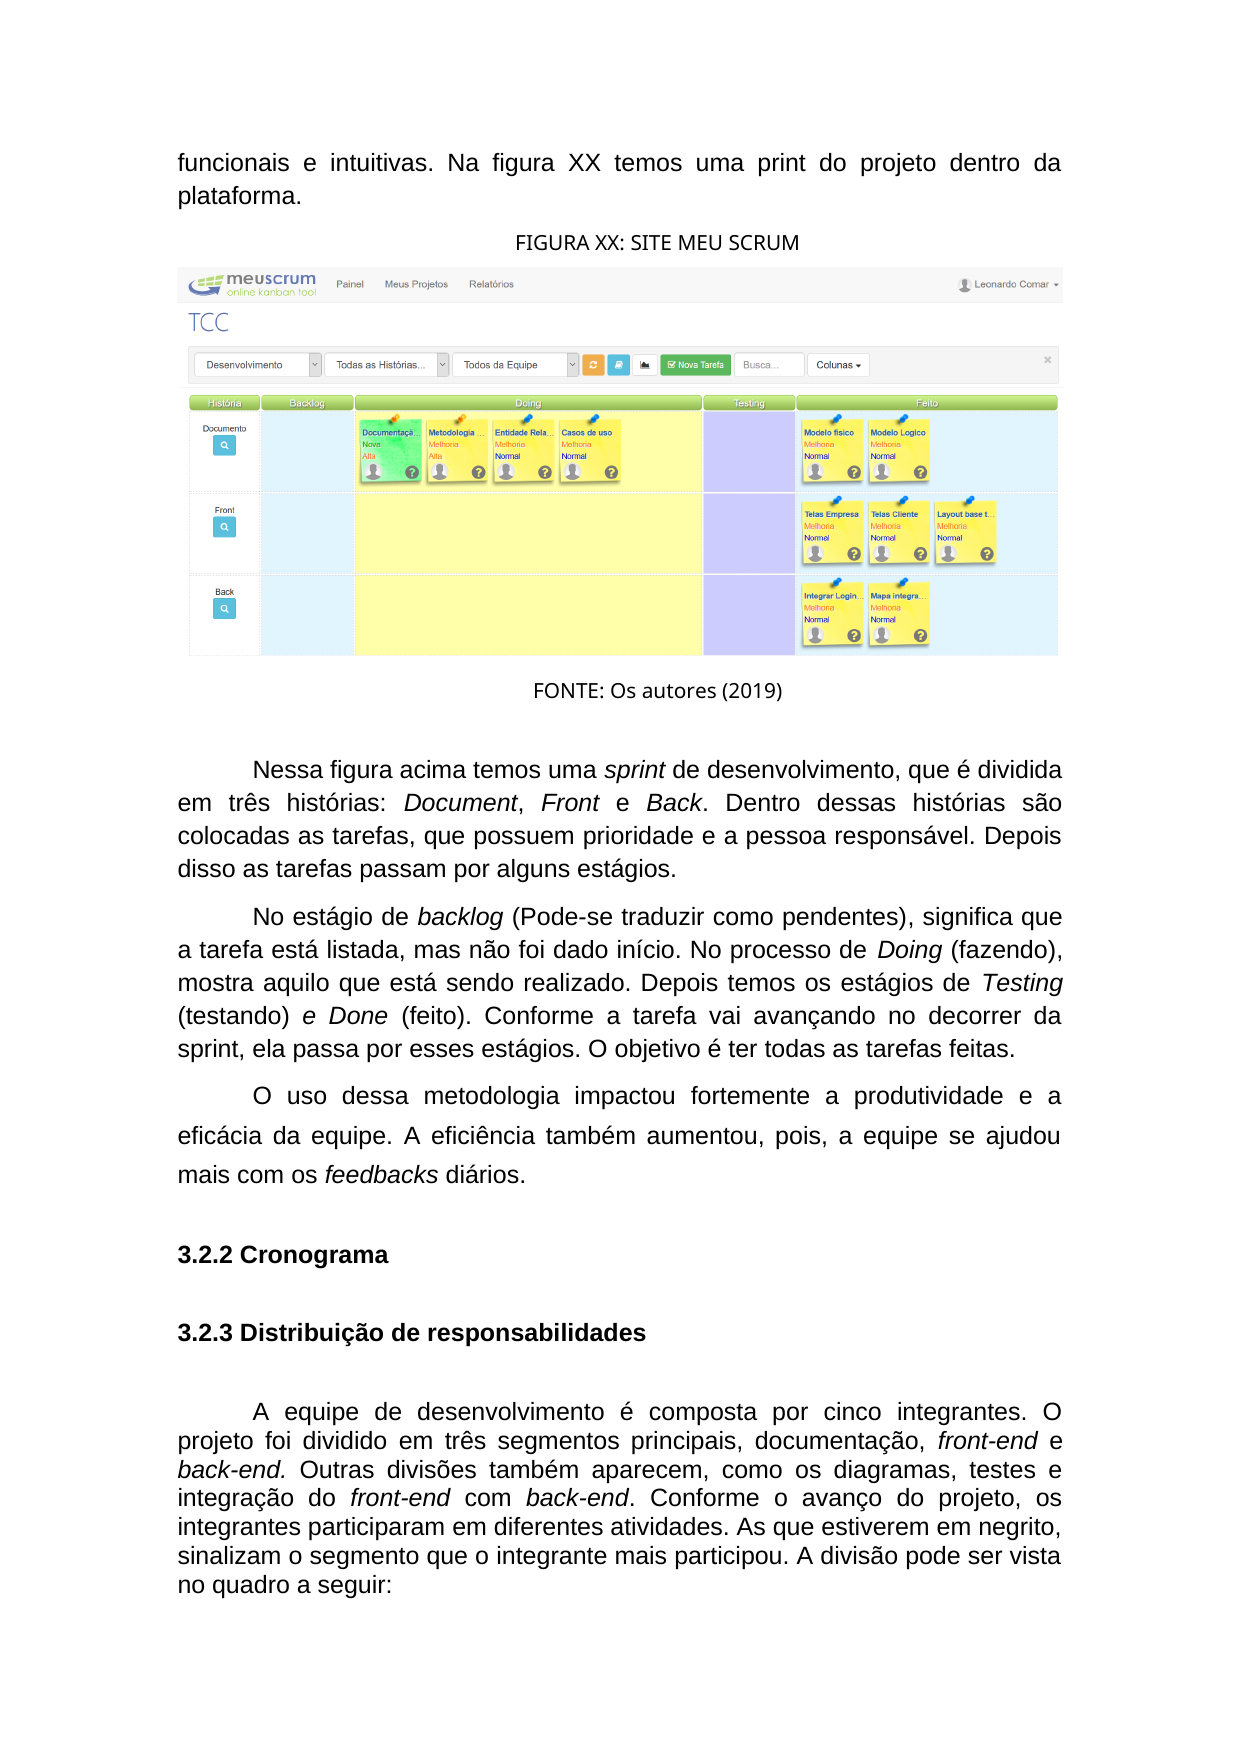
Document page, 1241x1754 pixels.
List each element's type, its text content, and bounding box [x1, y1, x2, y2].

text FONTE: Os autores (2019) [177, 656, 1063, 705]
text Nessa figura acima temos uma sprint de desenvolvimento, que é dividida em três histórias: Document, Front e Back. Dentro dessas histórias são colocadas as tarefas, que possuem prioridade e a pessoa responsável. Depois disso as tarefas passam por alguns estágios. [177, 755, 1063, 883]
text FIGURA XX: SITE MEU SCRUM [177, 228, 1063, 257]
text 3.2.3 Distribuição de responsabilidades [177, 1318, 1063, 1347]
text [177, 148, 1063, 209]
text A equipe de desenvolvimento é composta por cinco integrantes. O projeto foi dividido em três segmentos principais, documentação, front-end e back-end. Outras divisões também aparecem, como os diagramas, testes e integração do front-end com back-end. Conforme o avanço do projeto, os integrantes participaram em diferentes atividades. As que estiverem em negrito, sinalizam o segmento que o integrante mais participou. A divisão pode ser vista no quadro a seguir: [177, 1397, 1063, 1598]
text 3.2.2 Cronograma [177, 1239, 1063, 1268]
text No estágio de backlog (Pode-se traduzir como pendentes), significa que a tarefa está listada, mas não foi dado início. No processo de Doing (fazendo), mostra aquilo que está sendo realizado. Depois temos os estágios de Testing (testando) e Done (feito). Conforme a tarefa vai avançando no decorrer da sprint, ela passa por esses estágios. O objetivo é ter todas as tarefas feitas. [177, 902, 1063, 1062]
text O uso dessa metodologia impactou fortemente a produtividade e a eficácia da equipe. A eficiência também aumentou, pois, a equipe se ajudou mais com os feedbacks diários. [177, 1081, 1063, 1189]
picture [177, 267, 1063, 656]
